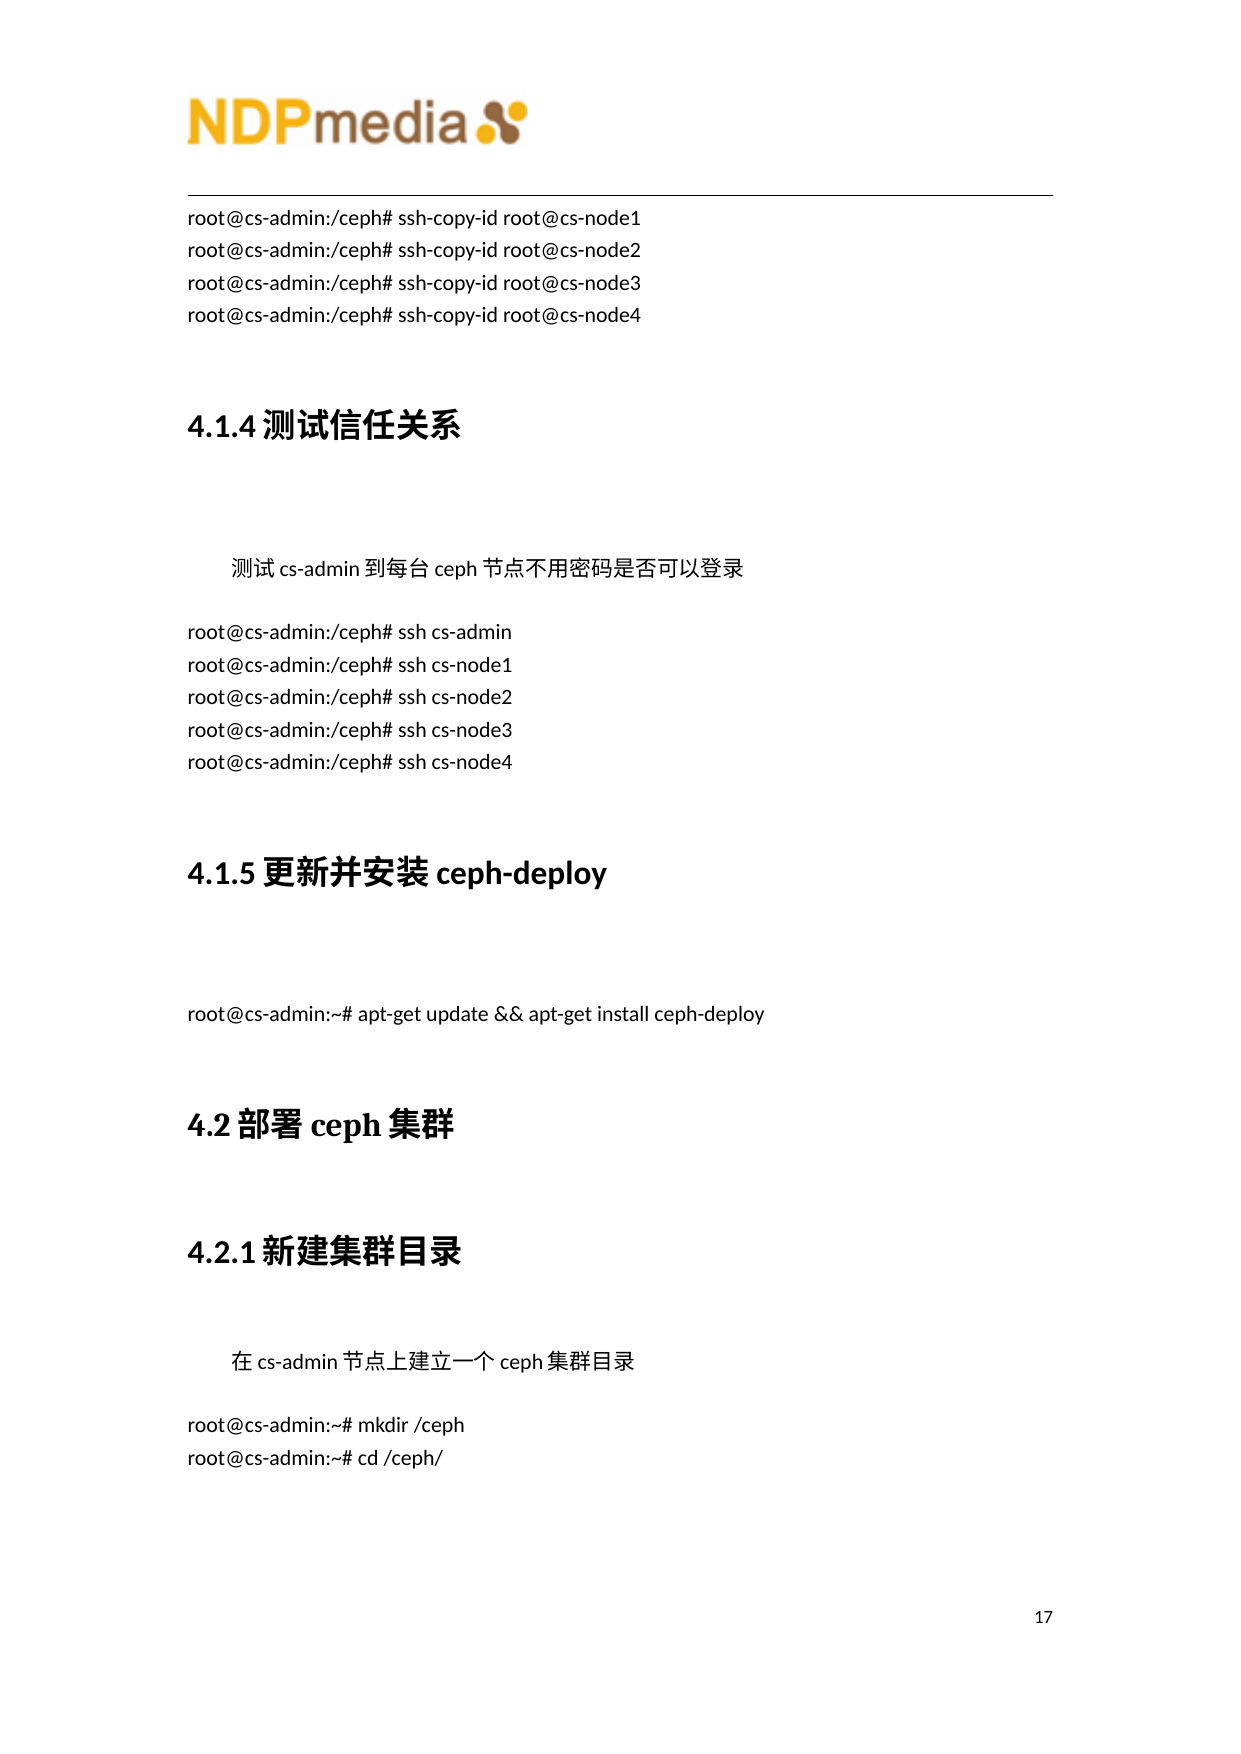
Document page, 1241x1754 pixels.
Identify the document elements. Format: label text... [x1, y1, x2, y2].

picture [187, 88, 528, 147]
text root@cs-admin:/ceph# ssh-copy-id root@cs-node4 [187, 299, 1053, 331]
text root@cs-admin:/ceph# ssh-copy-id root@cs-node3 [187, 266, 1053, 299]
text 在cs-admin节点上建立一个ceph集群目录 [187, 1344, 1053, 1376]
subtitle 4.2部署ceph集群 [187, 1089, 1053, 1154]
text root@cs-admin:/ceph# ssh-copy-id root@cs-node2 [187, 234, 1053, 266]
subtitle 4.2.1新建集群目录 [187, 1217, 1053, 1282]
text root@cs-admin:~# apt-get update && apt-get install ceph-deploy [187, 997, 1053, 1030]
text root@cs-admin:/ceph# ssh cs-node2 [187, 681, 1053, 713]
text root@cs-admin:/ceph# ssh cs-node1 [187, 648, 1053, 681]
text root@cs-admin:~# mkdir /ceph [187, 1409, 1053, 1441]
subtitle 4.1.5更新并安装ceph-deploy [187, 838, 1053, 903]
subtitle 4.1.4测试信任关系 [187, 391, 1053, 456]
text root@cs-admin:/ceph# ssh-copy-id root@cs-node1 [187, 201, 1053, 234]
text root@cs-admin:/ceph# ssh cs-node3 [187, 713, 1053, 746]
text 测试cs-admin到每台ceph节点不用密码是否可以登录 [187, 551, 1053, 583]
text root@cs-admin:/ceph# ssh cs-admin [187, 616, 1053, 648]
text root@cs-admin:/ceph# ssh cs-node4 [187, 746, 1053, 778]
text root@cs-admin:~# cd /ceph/ [187, 1441, 1053, 1474]
